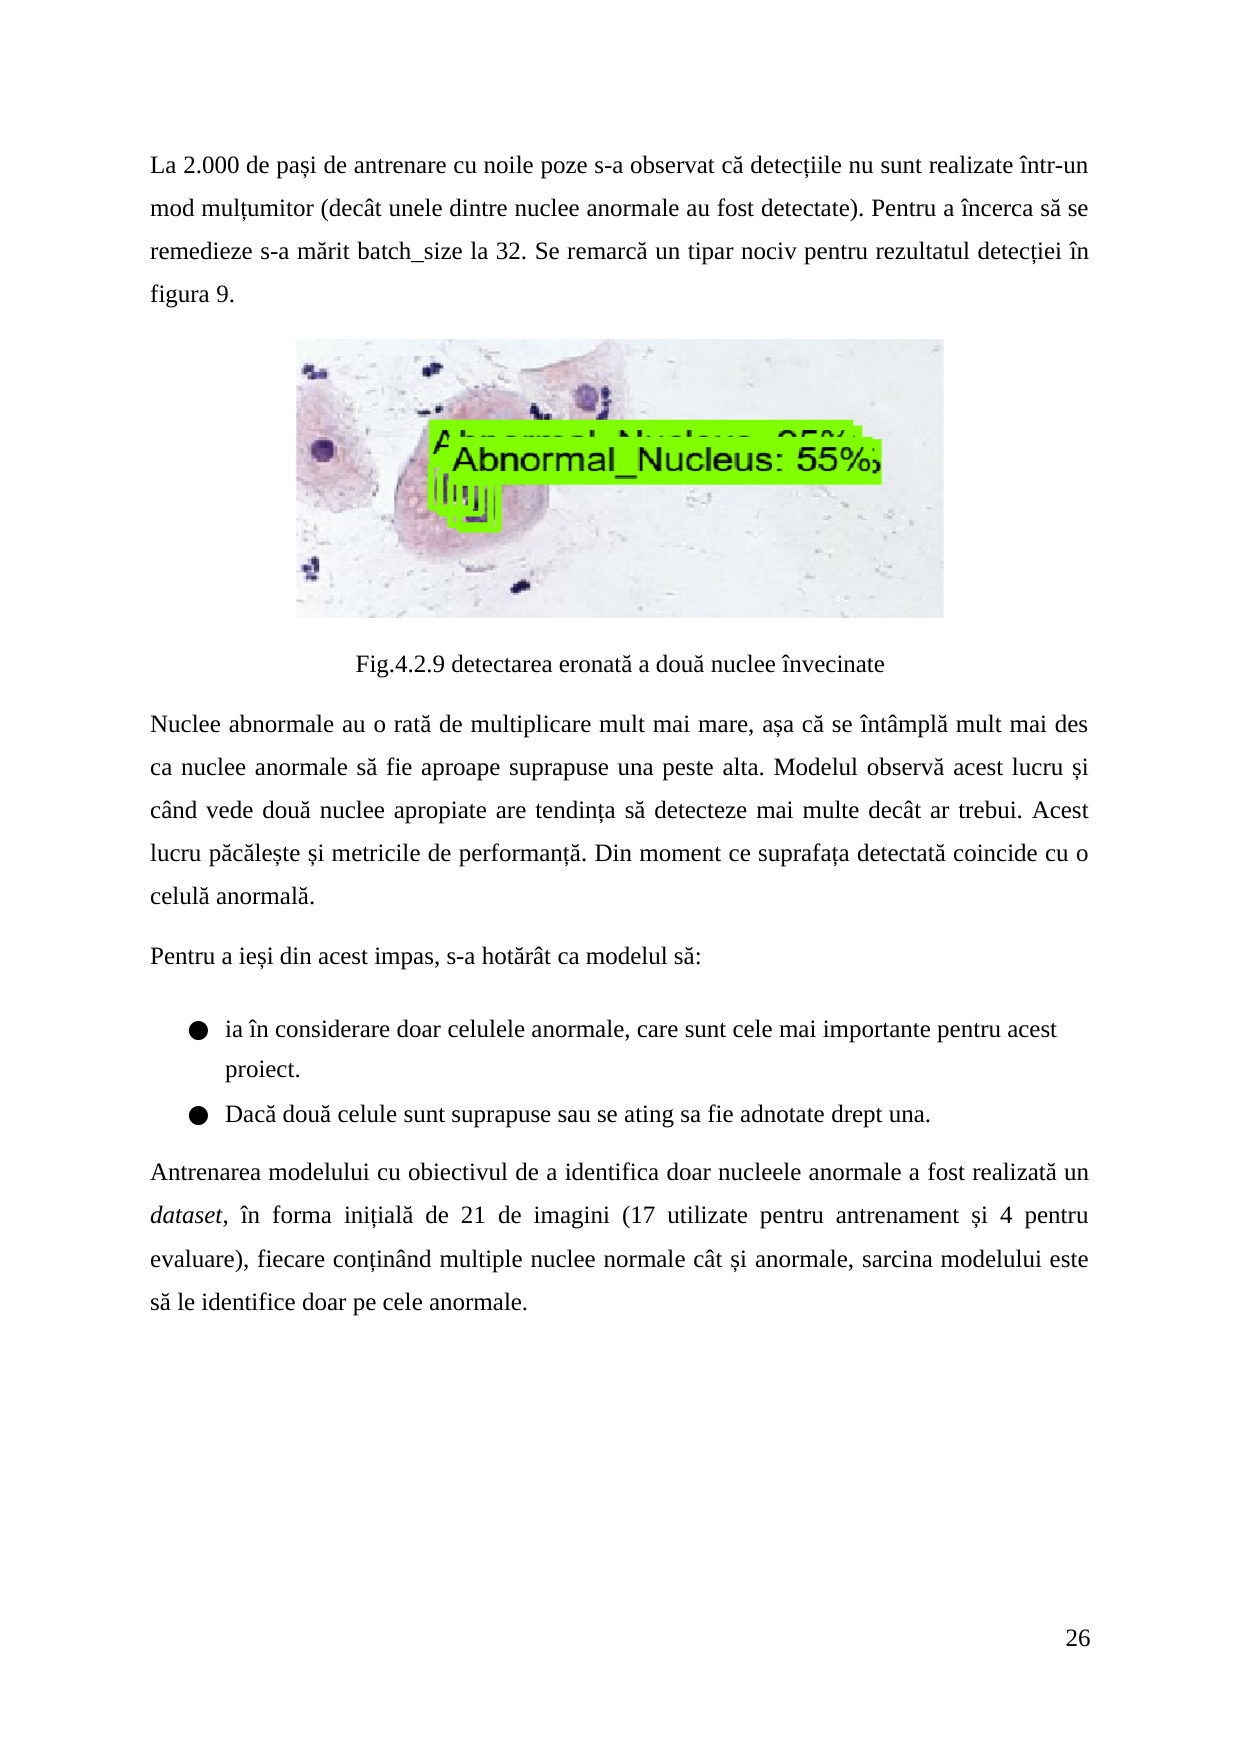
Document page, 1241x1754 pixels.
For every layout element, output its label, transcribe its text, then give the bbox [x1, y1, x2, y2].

text Nuclee abnormale au o rată de multiplicare mult mai mare, așa că se întâmplă mult mai des ca nuclee anormale să fie aproape suprapuse una peste alta. Modelul observă acest lucru și când vede două nuclee apropiate are tendința să detecteze mai multe decât ar trebui. Acest lucru păcălește și metricile de performanță. Din moment ce suprafața detectată coincide cu o celulă anormală. [150, 709, 1090, 910]
picture [296, 339, 944, 618]
text La 2.000 de pași de antrenare cu noile poze s-a observat că detecțiile nu sunt realizate într-un mod mulțumitor (decât unele dintre nuclee anormale au fost detectate). Pentru a încerca să se remedieze s-a mărit batch_size la 32. Se remarcă un tipar nociv pentru rezultatul detecției în figura 9. [150, 150, 1090, 308]
text Pentru a ieși din acest impas, s-a hotărât ca modelul să: [150, 941, 1090, 970]
text Fig.4.2.9 detectarea eronată a două nuclee învecinate [150, 649, 1090, 678]
list Dacă două celule sunt suprapuse sau se ating sa fie adnotate drept una. [187, 1085, 1090, 1137]
list ia în considerare doar celulele anormale, care sunt cele mai importante pentru acest proiect. [187, 1001, 1090, 1083]
text Antrenarea modelului cu obiectivul de a identifica doar nucleele anormale a fost realizată un dataset, în forma inițială de 21 de imagini (17 utilizate pentru antrenament și 4 pentru evaluare), fiecare conținând multiple nuclee normale cât și anormale, sarcina modelului este să le identifice doar pe cele anormale. [150, 1157, 1090, 1316]
